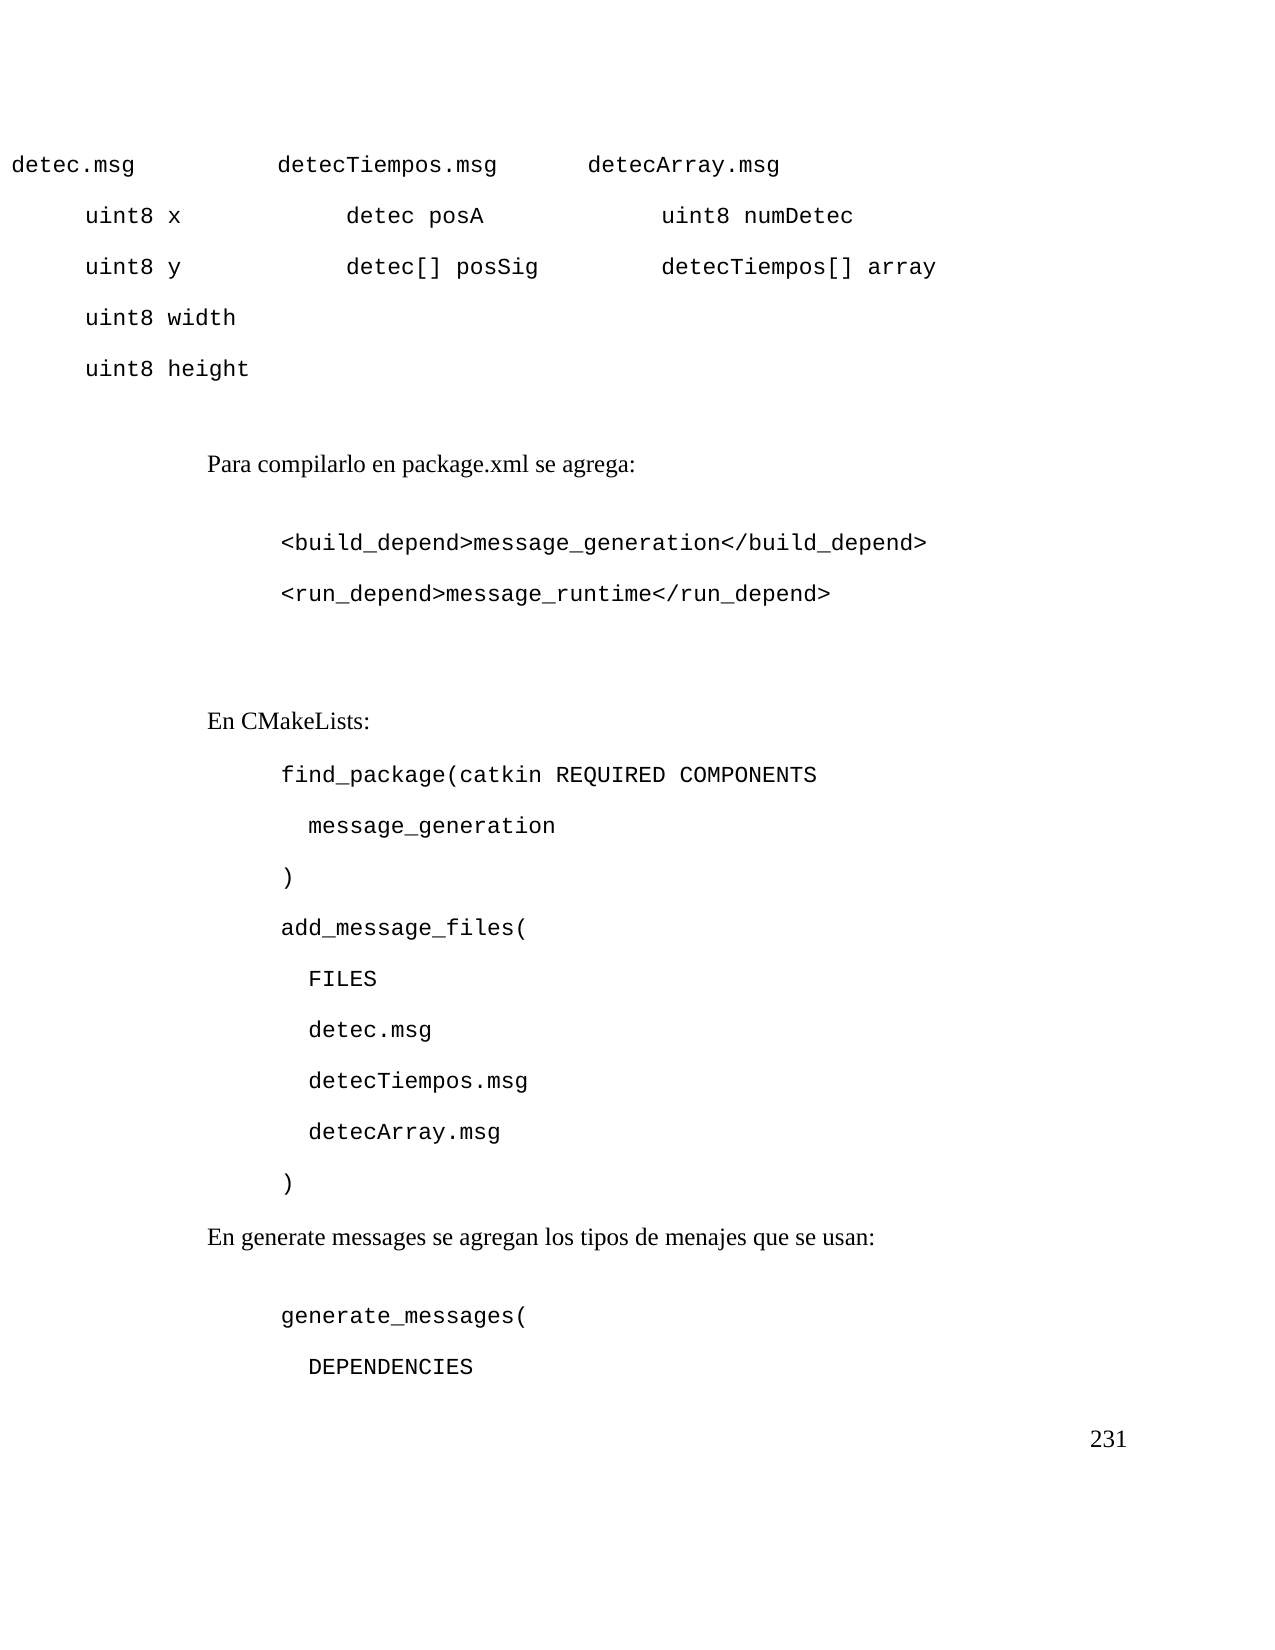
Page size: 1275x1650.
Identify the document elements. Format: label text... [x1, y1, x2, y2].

text <run_depend>message_runtime</run_depend> [281, 583, 1127, 609]
text detecArray.msg [281, 1120, 1127, 1146]
text generate_messages( [281, 1304, 1127, 1330]
text detecTiempos.msg [281, 1069, 1127, 1095]
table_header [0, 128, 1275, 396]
text add_message_files( [281, 916, 1127, 942]
text message_generation [281, 814, 1127, 840]
text Para compilarlo en package.xml se agrega: [207, 449, 1127, 478]
text <build_depend>message_generation</build_depend> [281, 532, 1127, 558]
text detec.msg [281, 1018, 1127, 1044]
text En CMakeLists: [207, 706, 1127, 735]
text DEPENDENCIES [281, 1355, 1127, 1381]
text ) [281, 1171, 1127, 1197]
text find_package(catkin REQUIRED COMPONENTS [281, 763, 1127, 789]
text En generate messages se agregan los tipos de menajes que se usan: [207, 1222, 1127, 1251]
text ) [281, 865, 1127, 891]
text FILES [281, 967, 1127, 993]
